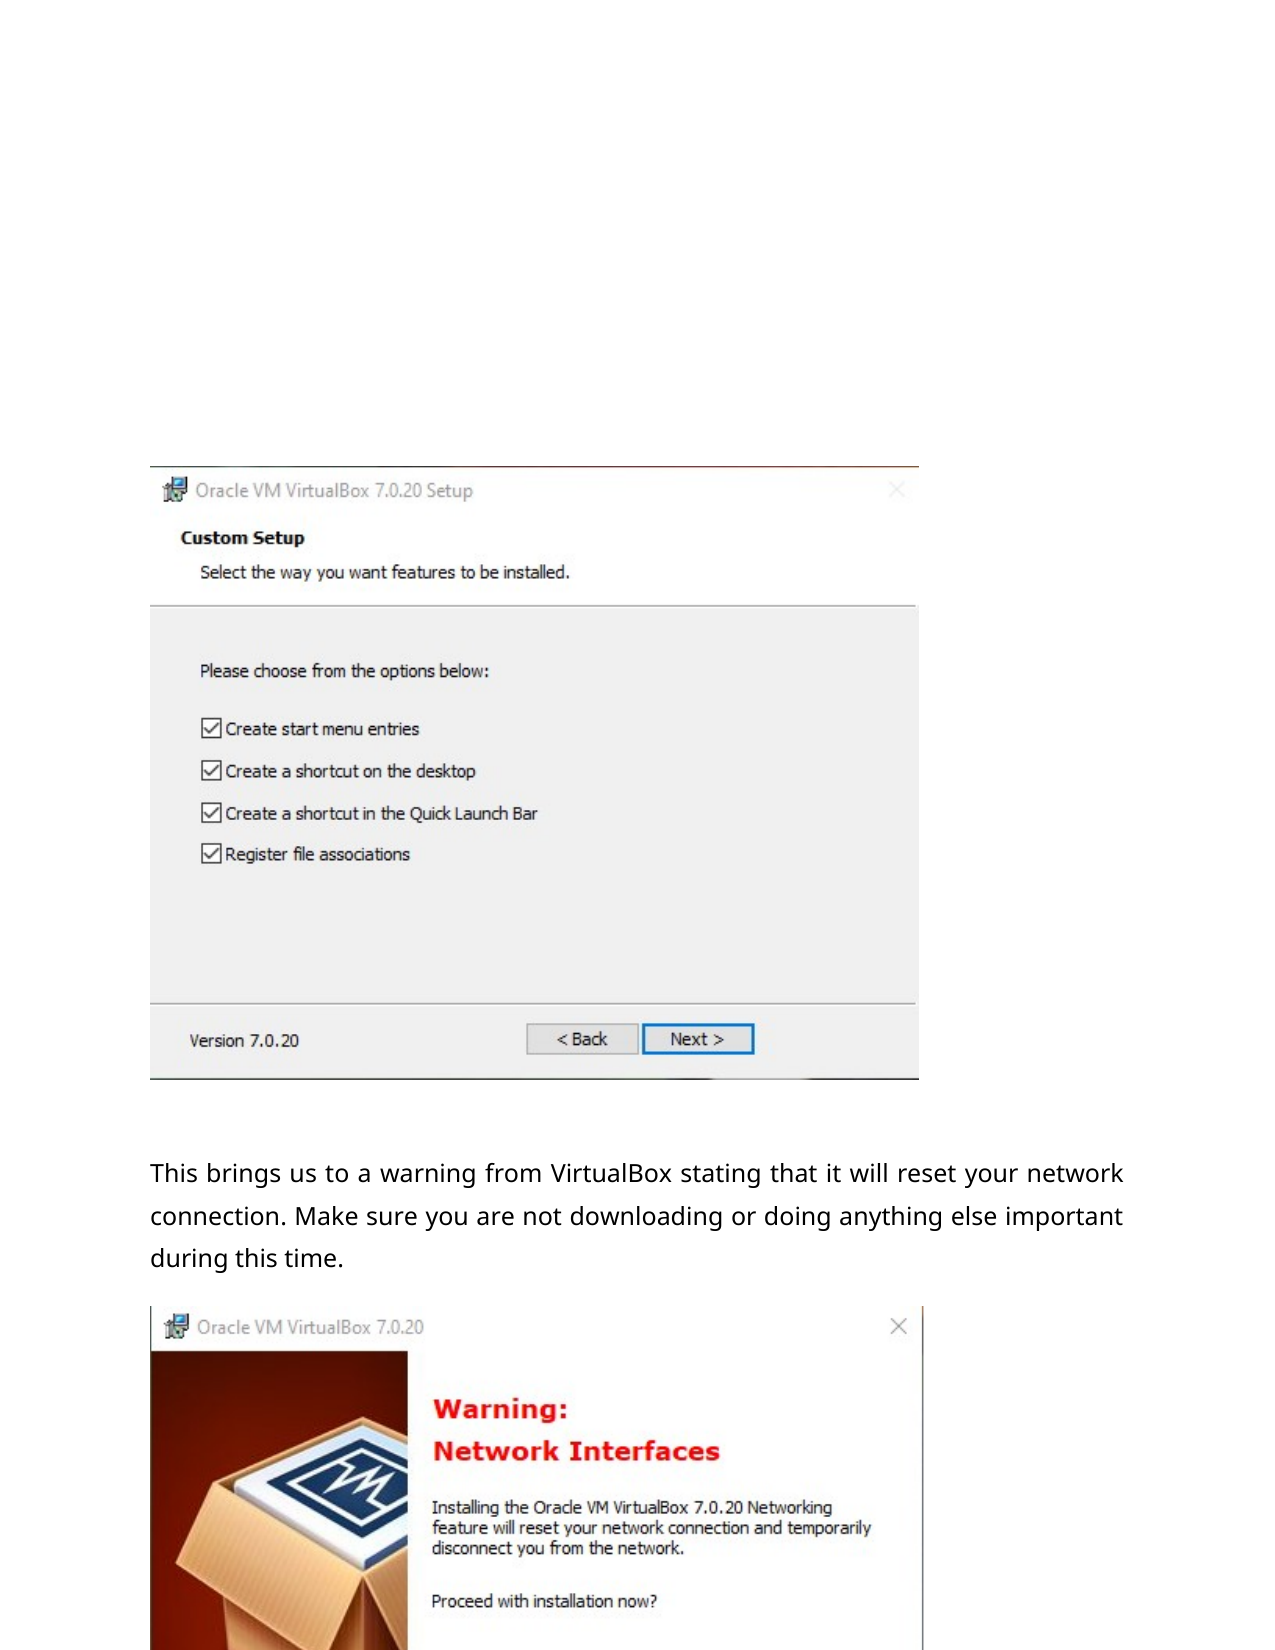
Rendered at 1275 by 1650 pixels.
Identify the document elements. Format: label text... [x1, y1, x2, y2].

picture [150, 466, 919, 1080]
text This brings us to a warning from VirtualBox stating that it will reset your network connection. Make sure you are not downloading or doing anything else important during this time. [150, 1156, 1125, 1275]
picture [150, 1306, 924, 1650]
